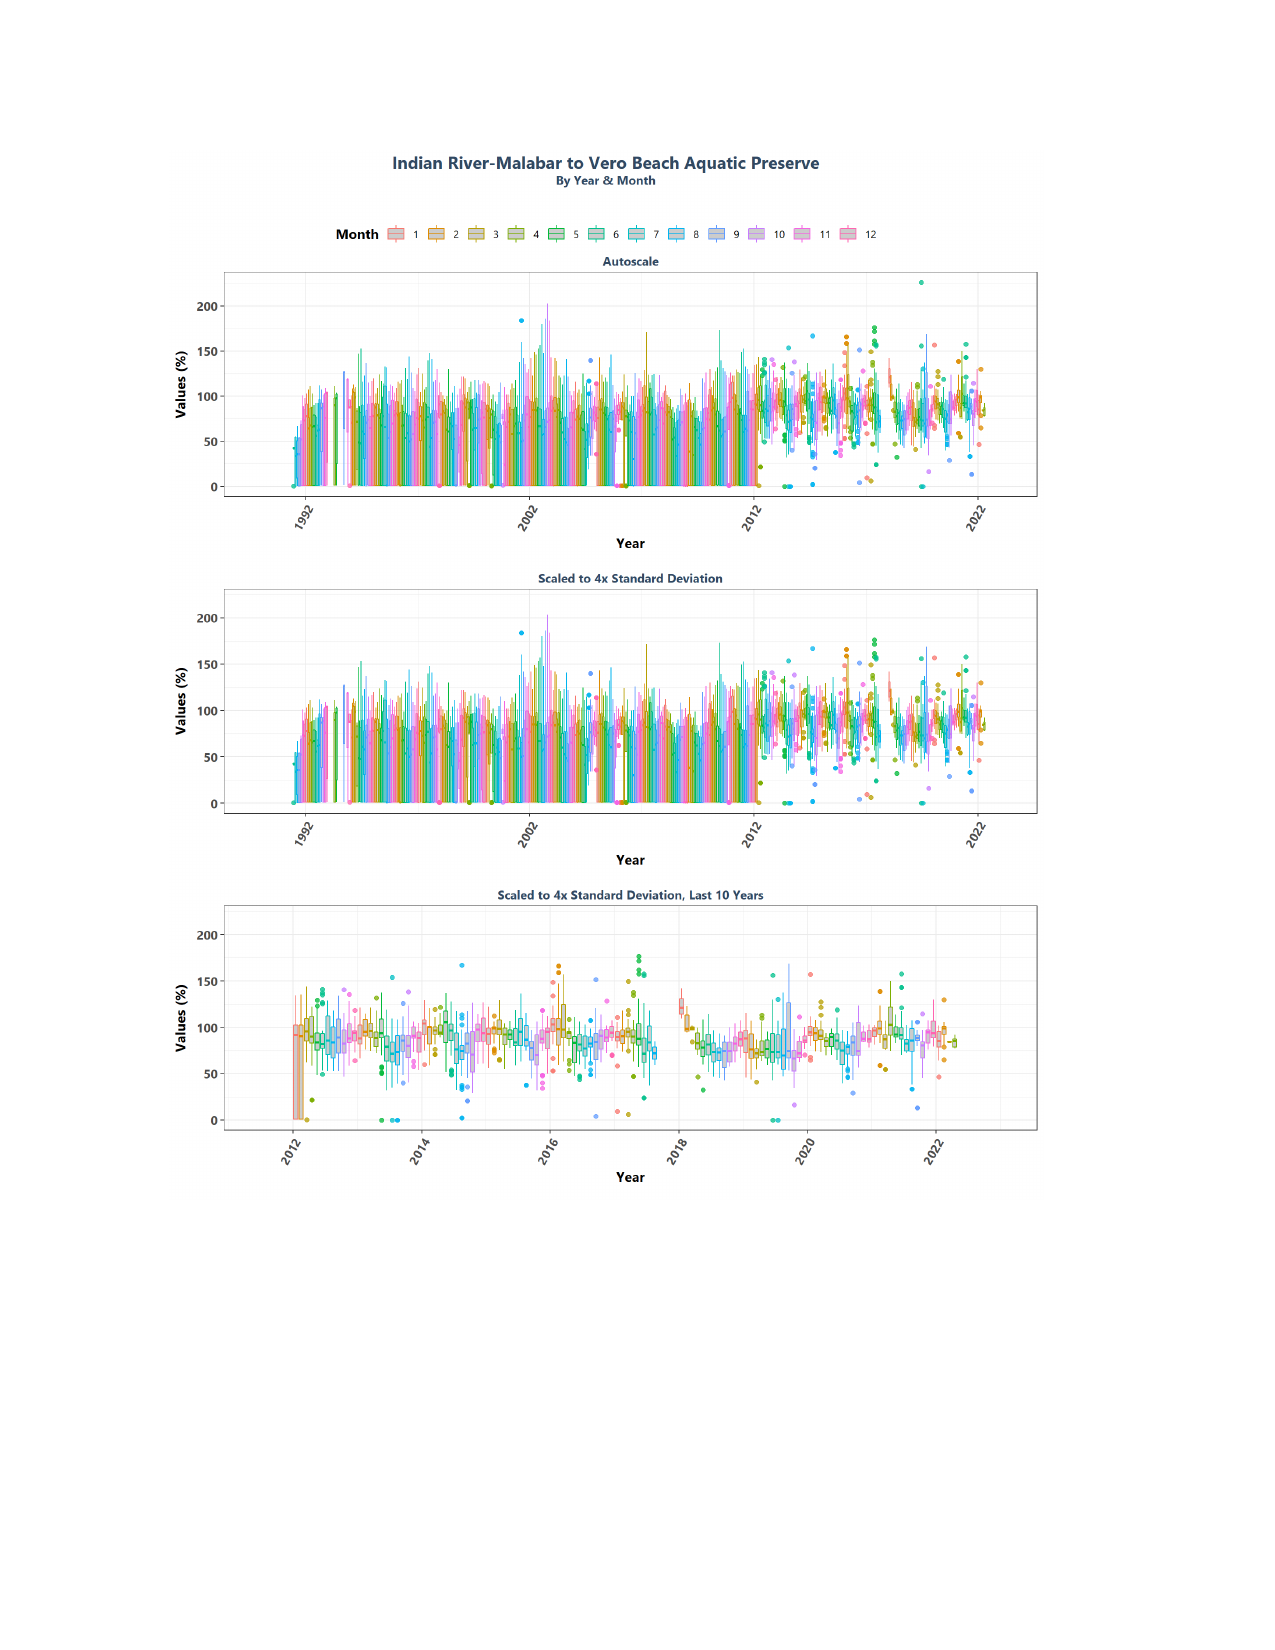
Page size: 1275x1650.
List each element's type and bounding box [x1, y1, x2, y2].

picture [168, 150, 1044, 1200]
